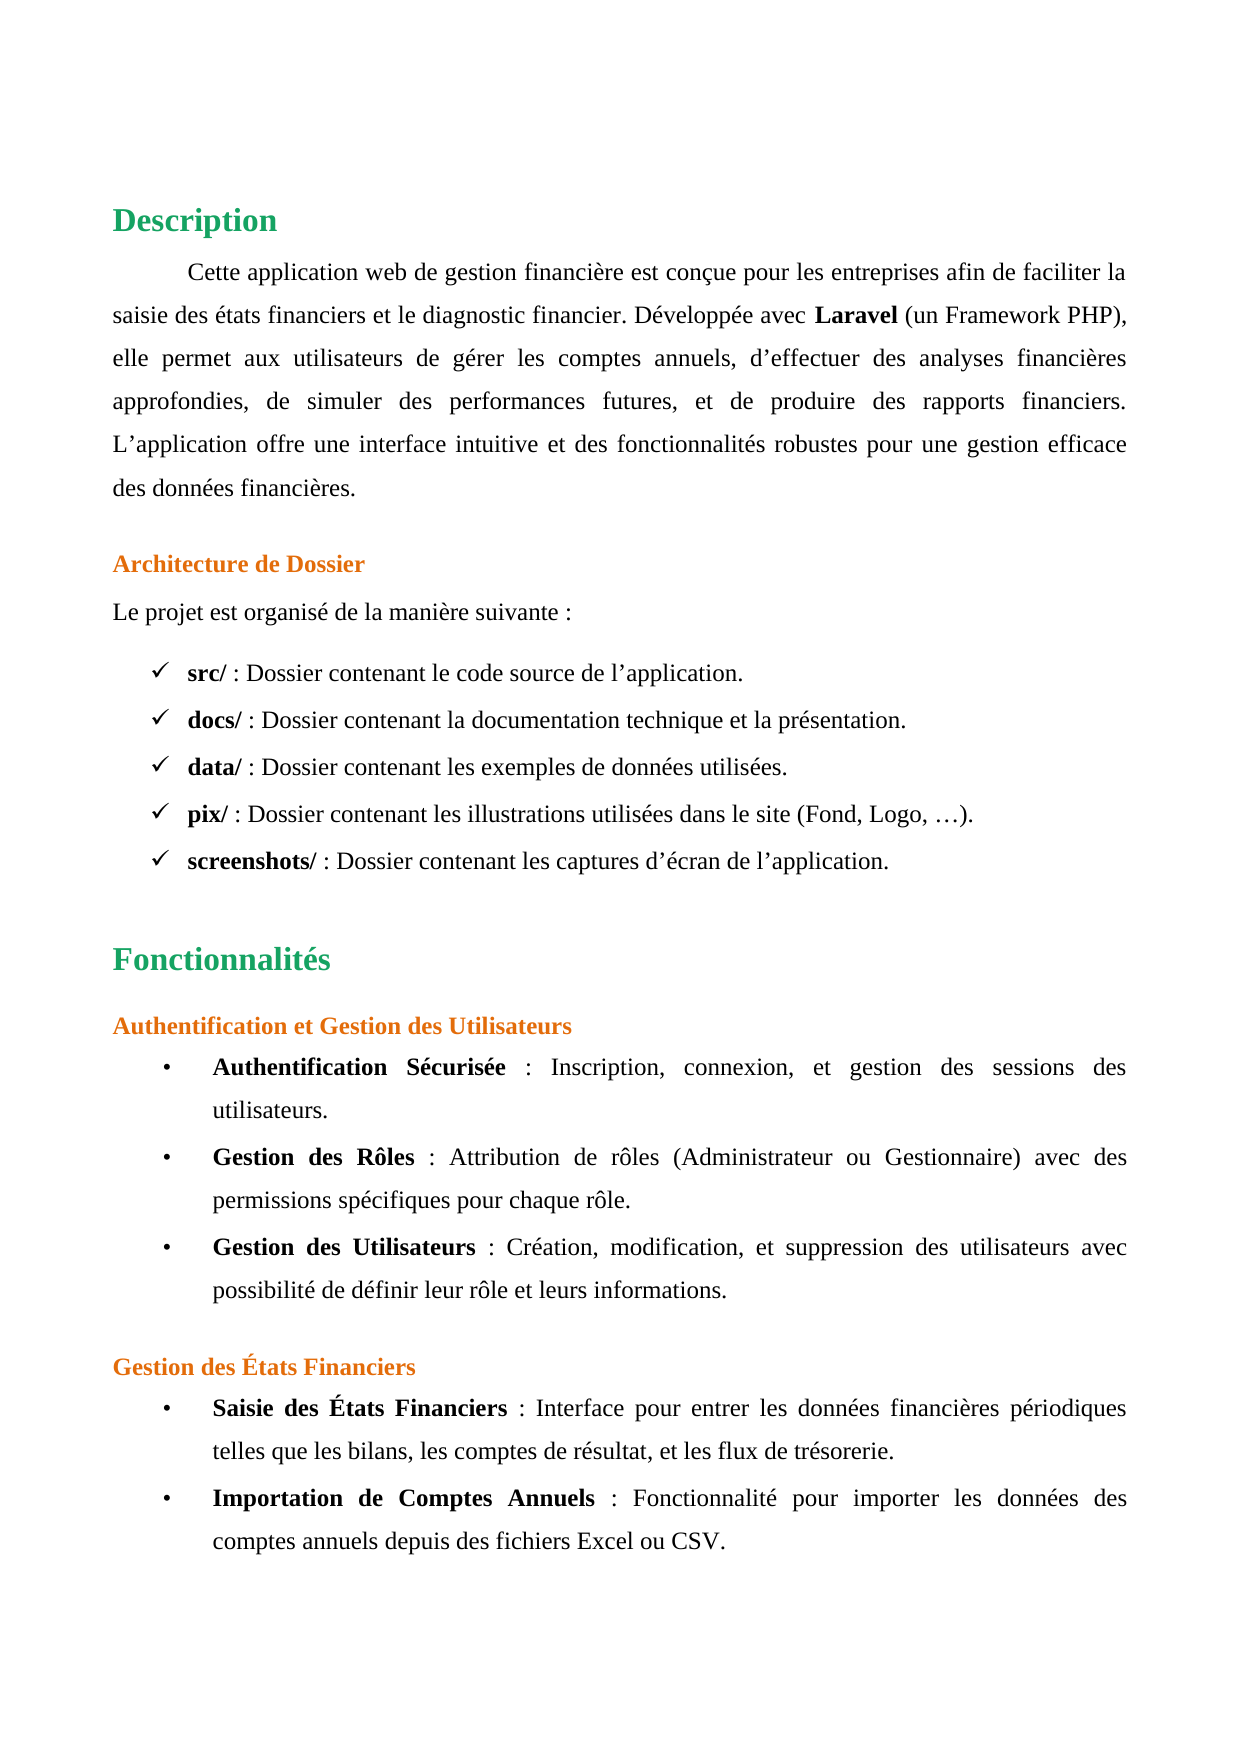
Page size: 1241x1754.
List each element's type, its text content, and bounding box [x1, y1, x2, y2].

list pix/ : Dossier contenant les illustrations utilisées dans le site (Fond, Logo, …). [150, 799, 1128, 828]
list src/ : Dossier contenant le code source de l’application. [150, 658, 1128, 687]
list Authentification Sécurisée : Inscription, connexion, et gestion des sessions des utilisateurs. [162, 1052, 1128, 1124]
list Gestion des Rôles : Attribution de rôles (Administrateur ou Gestionnaire) avec des permissions spécifiques pour chaque rôle. [162, 1142, 1128, 1214]
list docs/ : Dossier contenant la documentation technique et la présentation. [150, 705, 1128, 734]
subtitle Authentification et Gestion des Utilisateurs [112, 1011, 1128, 1039]
list data/ : Dossier contenant les exemples de données utilisées. [150, 752, 1128, 781]
list Gestion des Utilisateurs : Création, modification, et suppression des utilisateurs avec possibilité de définir leur rôle et leurs informations. [162, 1232, 1128, 1304]
subtitle Description [112, 200, 1128, 238]
list Importation de Comptes Annuels : Fonctionnalité pour importer les données des comptes annuels depuis des fichiers Excel ou CSV. [162, 1483, 1128, 1555]
list Saisie des États Financiers : Interface pour entrer les données financières périodiques telles que les bilans, les comptes de résultat, et les flux de trésorerie. [162, 1393, 1128, 1465]
list screenshots/ : Dossier contenant les captures d’écran de l’application. [150, 846, 1128, 875]
text Cette application web de gestion financière est conçue pour les entreprises afin de faciliter la saisie des états financiers et le diagnostic financier. Développée avec Laravel (un Framework PHP), elle permet aux utilisateurs de gérer les comptes annuels, d’effectuer des analyses financières approfondies, de simuler des performances futures, et de produire des rapports financiers. L’application offre une interface intuitive et des fonctionnalités robustes pour une gestion efficace des données financières. [112, 257, 1128, 501]
text Le projet est organisé de la manière suivante : [112, 597, 1128, 625]
subtitle Gestion des États Financiers [112, 1352, 1128, 1380]
subtitle Fonctionnalités [112, 939, 1128, 977]
subtitle Architecture de Dossier [112, 549, 1128, 578]
